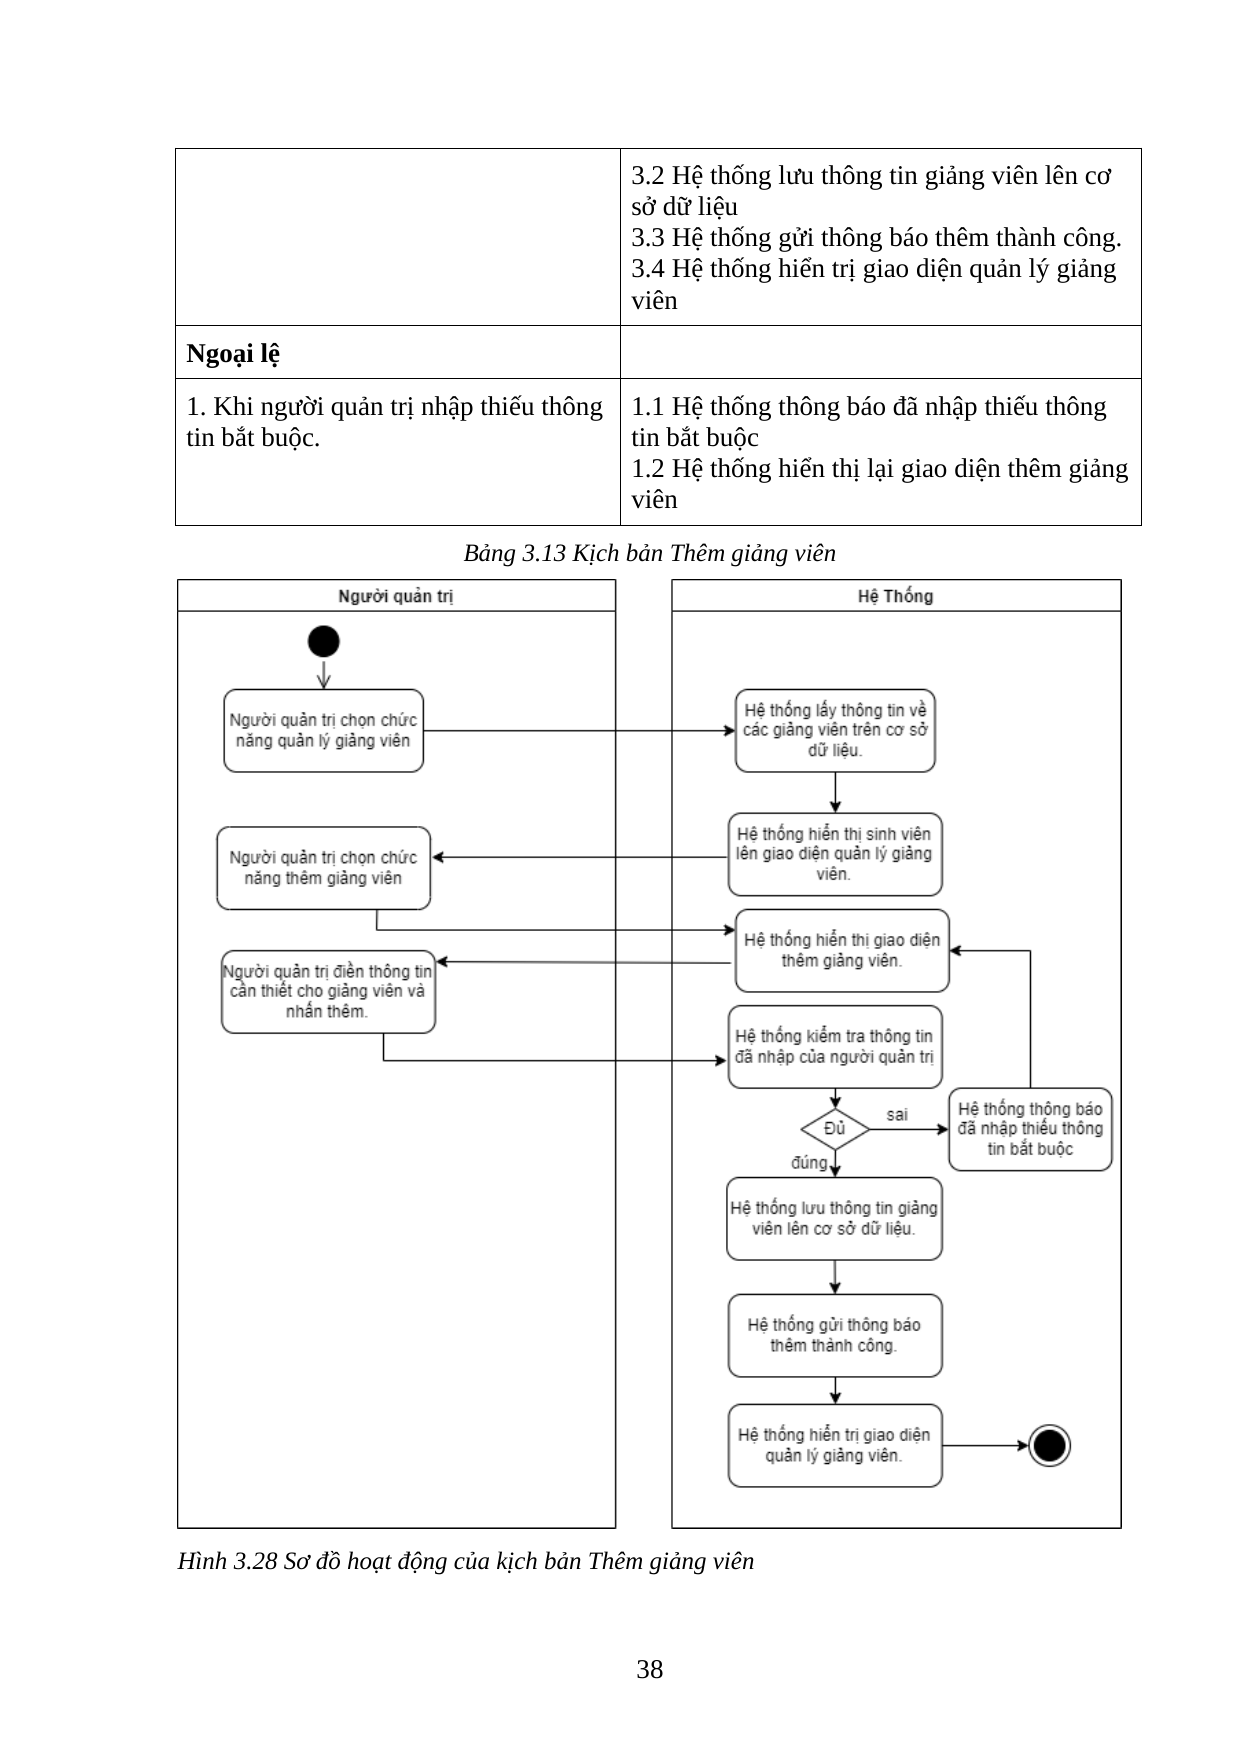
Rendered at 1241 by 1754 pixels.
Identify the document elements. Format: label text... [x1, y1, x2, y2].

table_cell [621, 149, 1141, 325]
table_cell 1.1 Hệ thống thông báo đã nhập thiếu thông tin bắt buộc 1.2 Hệ thống hiển thị lại giao diện thêm giảng viên [621, 379, 1141, 525]
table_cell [176, 149, 620, 325]
table_cell 1. Khi người quản trị nhập thiếu thông tin bắt buộc. [176, 379, 620, 525]
table_cell [621, 326, 1141, 378]
picture [177, 579, 1122, 1529]
table_cell Ngoại lệ [176, 326, 620, 378]
